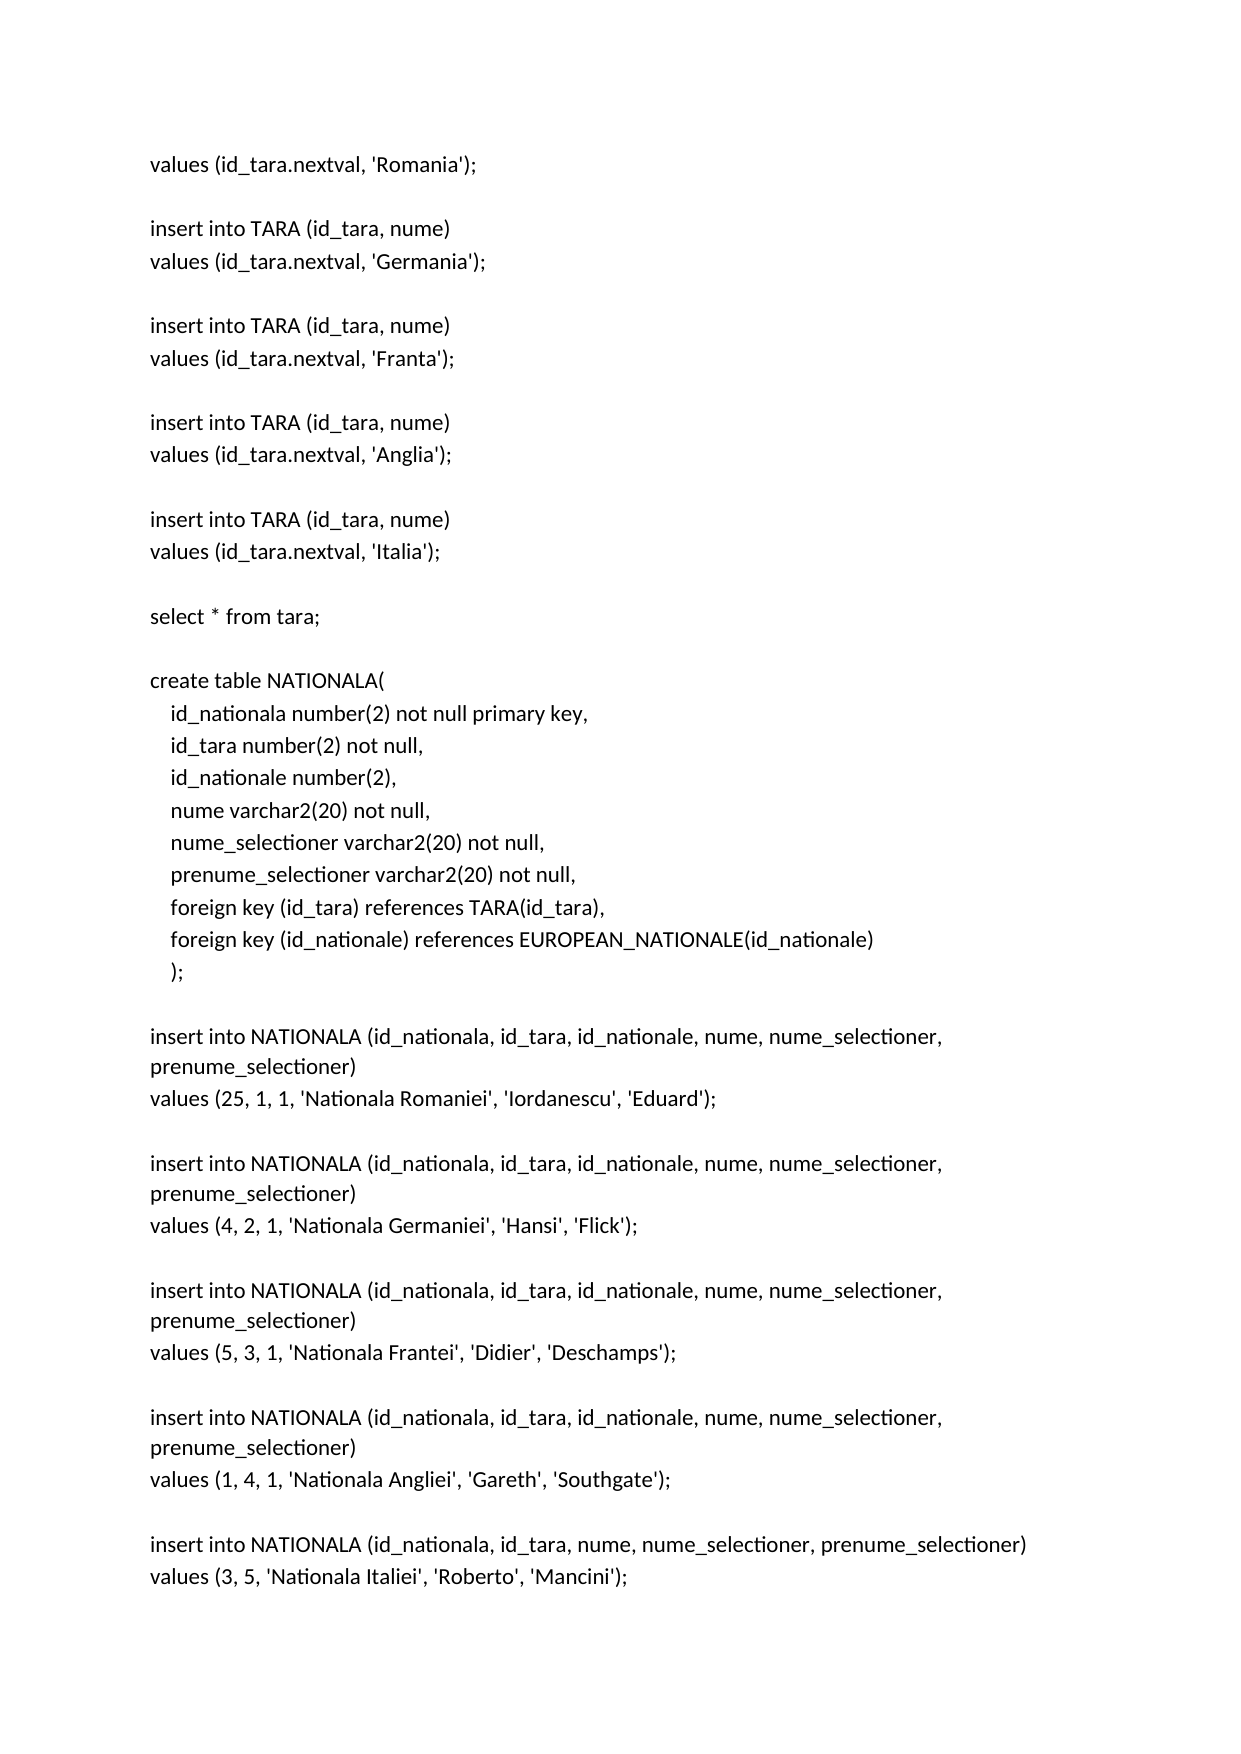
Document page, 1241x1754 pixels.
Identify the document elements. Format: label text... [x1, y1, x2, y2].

text values (5, 3, 1, 'Nationala Frantei', 'Didier', 'Deschamps'); [150, 1338, 1090, 1367]
text values (id_tara.nextval, 'Romania'); [150, 150, 1090, 178]
text values (id_tara.nextval, 'Franta'); [150, 344, 1090, 372]
text foreign key (id_nationale) references EUROPEAN_NATIONALE(id_nationale) [150, 925, 1090, 953]
text values (1, 4, 1, 'Nationala Angliei', 'Gareth', 'Southgate'); [150, 1466, 1090, 1494]
text insert into TARA (id_tara, nume) [150, 214, 1090, 243]
text nume varchar2(20) not null, [150, 796, 1090, 824]
text id_tara number(2) not null, [150, 731, 1090, 759]
text prenume_selectioner varchar2(20) not null, [150, 860, 1090, 888]
text values (id_tara.nextval, 'Anglia'); [150, 441, 1090, 469]
text insert into NATIONALA (id_nationala, id_tara, id_nationale, nume, nume_selectioner, prenume_selectioner) [150, 1149, 1090, 1207]
text values (id_tara.nextval, 'Italia'); [150, 537, 1090, 566]
text values (id_tara.nextval, 'Germania'); [150, 247, 1090, 275]
text insert into TARA (id_tara, nume) [150, 311, 1090, 339]
text values (25, 1, 1, 'Nationala Romaniei', 'Iordanescu', 'Eduard'); [150, 1084, 1090, 1112]
text insert into TARA (id_tara, nume) [150, 408, 1090, 436]
text insert into NATIONALA (id_nationala, id_tara, id_nationale, nume, nume_selectioner, prenume_selectioner) [150, 1022, 1090, 1080]
text values (3, 5, 'Nationala Italiei', 'Roberto', 'Mancini'); [150, 1562, 1090, 1591]
text select * from tara; [150, 602, 1090, 630]
text insert into NATIONALA (id_nationala, id_tara, nume, nume_selectioner, prenume_selectioner) [150, 1530, 1090, 1558]
text id_nationala number(2) not null primary key, [150, 699, 1090, 727]
text insert into NATIONALA (id_nationala, id_tara, id_nationale, nume, nume_selectioner, prenume_selectioner) [150, 1403, 1090, 1461]
text create table NATIONALA( [150, 667, 1090, 695]
text insert into TARA (id_tara, nume) [150, 505, 1090, 533]
text foreign key (id_tara) references TARA(id_tara), [150, 893, 1090, 921]
text insert into NATIONALA (id_nationala, id_tara, id_nationale, nume, nume_selectioner, prenume_selectioner) [150, 1276, 1090, 1334]
text ); [150, 957, 1090, 985]
text nume_selectioner varchar2(20) not null, [150, 828, 1090, 856]
text id_nationale number(2), [150, 763, 1090, 792]
text values (4, 2, 1, 'Nationala Germaniei', 'Hansi', 'Flick'); [150, 1211, 1090, 1239]
